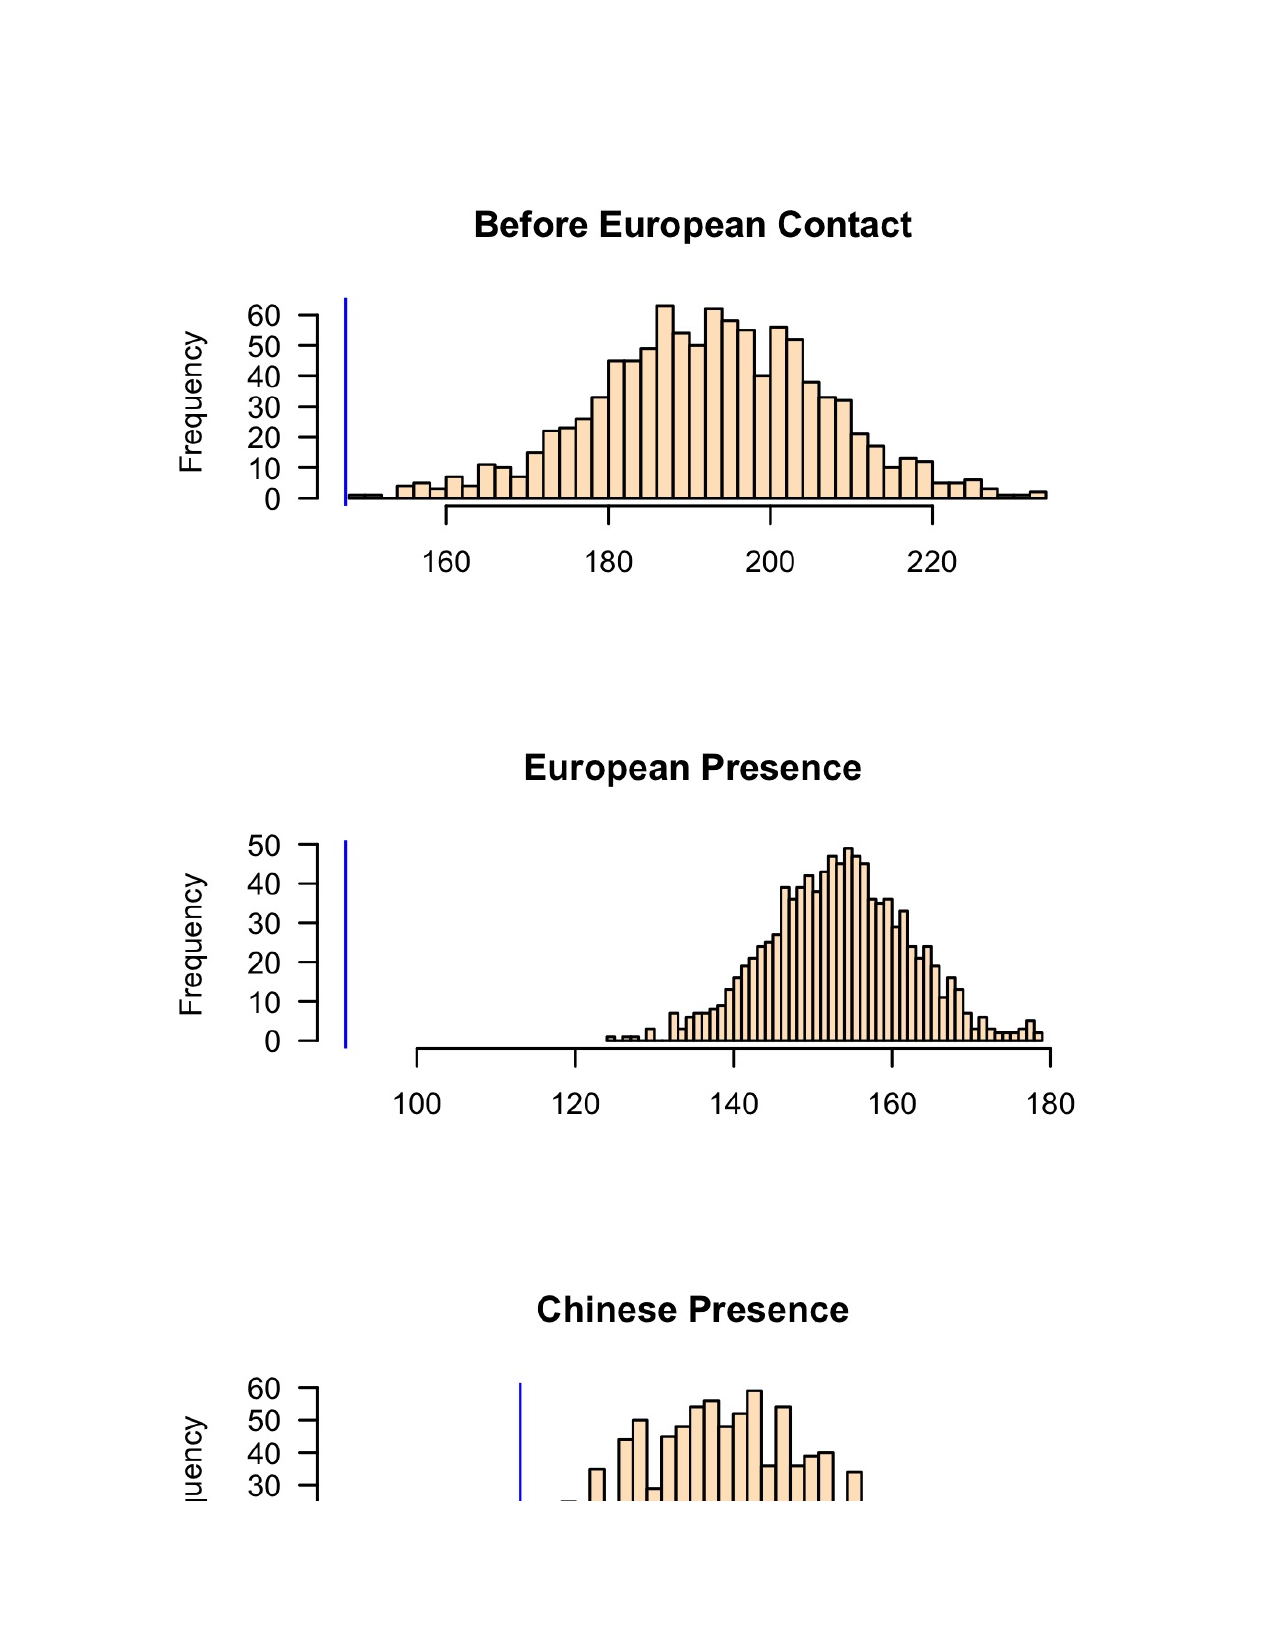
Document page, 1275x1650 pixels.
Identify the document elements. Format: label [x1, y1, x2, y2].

picture [168, 150, 1144, 1501]
